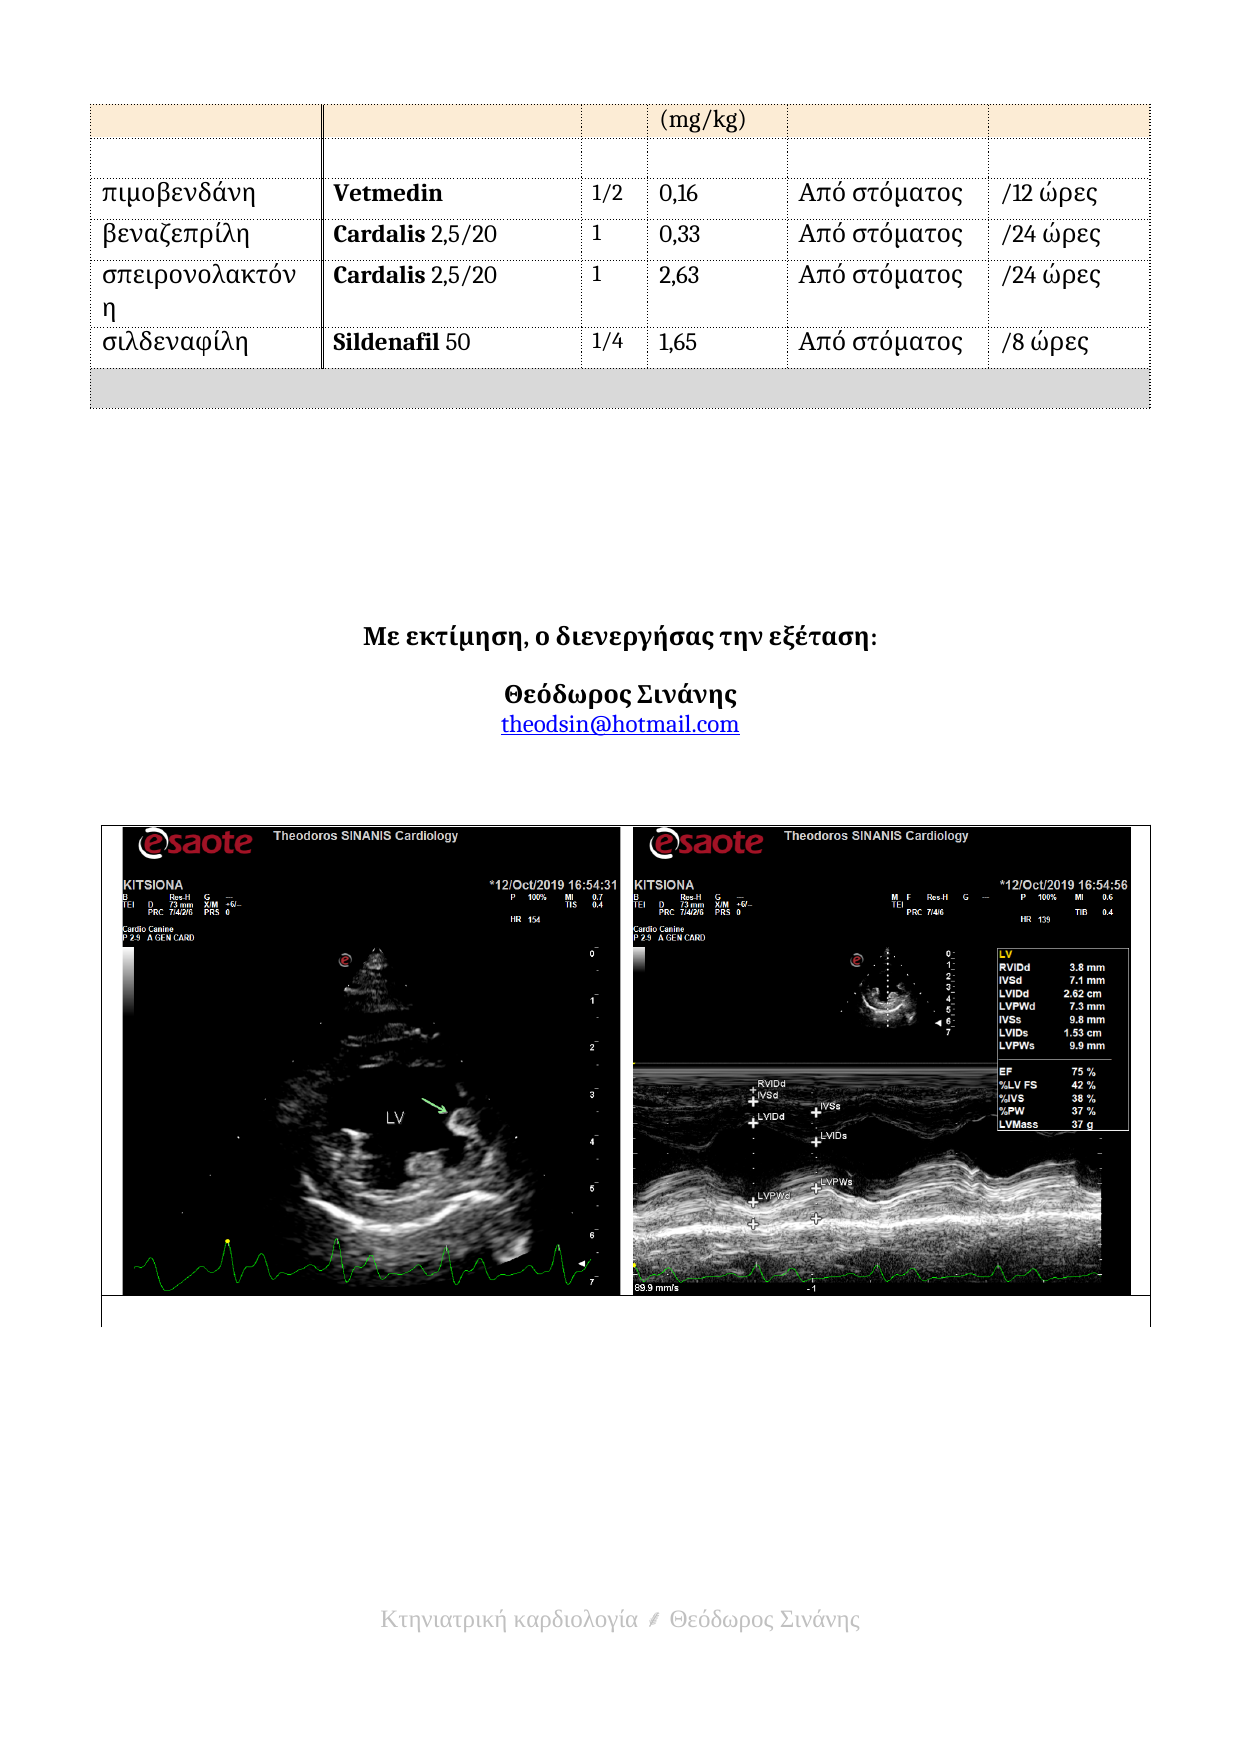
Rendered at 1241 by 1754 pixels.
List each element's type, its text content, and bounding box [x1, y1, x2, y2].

table_cell [324, 138, 581, 178]
table_cell /8 ώρες [989, 327, 1150, 367]
table_cell /24 ώρες [989, 260, 1150, 327]
text Θεόδωρος Σινάνης [148, 681, 1092, 709]
table_header συχνότητα [989, 104, 1150, 137]
table_cell [989, 138, 1150, 178]
table_header tab [581, 104, 648, 137]
table_cell [90, 368, 1150, 408]
table_header οδός χορήγησης [787, 104, 989, 137]
table_cell 0,16 [648, 178, 787, 219]
table_cell 2,63 [648, 260, 787, 327]
table_cell σιλδεναφίλη [90, 327, 321, 367]
text theodsin@hotmail.com [148, 709, 1092, 738]
table_cell 1/2 [581, 178, 648, 219]
table_cell βεναζεπρίλη [90, 219, 321, 260]
picture [122, 827, 621, 1295]
table_cell Από στόματος [787, 178, 989, 219]
table_cell Sildenafil 50 [324, 327, 581, 367]
table_cell 1 [581, 219, 648, 260]
table_cell 0,33 [648, 219, 787, 260]
text Με εκτίμηση, ο διενεργήσας την εξέταση: [148, 623, 1092, 652]
table_cell σπειρονολακτόνη [90, 260, 321, 327]
table_cell Cardalis 2,5/20 [324, 260, 581, 327]
table_cell Από στόματος [787, 327, 989, 367]
table_cell [581, 138, 648, 178]
picture [633, 827, 1131, 1295]
table_cell Vetmedin [324, 178, 581, 219]
table_cell Από στόματος [787, 219, 989, 260]
table_cell 1/4 [581, 327, 648, 367]
table_cell [648, 138, 787, 178]
table_cell πιμοβενδάνη [90, 178, 321, 219]
table_cell [787, 138, 989, 178]
table_cell Από στόματος [787, 260, 989, 327]
table_cell [90, 138, 321, 178]
table_header Φαρμακευτική αγωγή [90, 104, 321, 137]
table_cell 1 [581, 260, 648, 327]
table_header Δοσολογία (mg/kg) [648, 104, 787, 137]
table_cell /24 ώρες [989, 219, 1150, 260]
table_cell Cardalis 2,5/20 [324, 219, 581, 260]
table_header εμπορική ονομασία [324, 104, 581, 137]
table_cell 1,65 [648, 327, 787, 367]
table_cell /12 ώρες [989, 178, 1150, 219]
